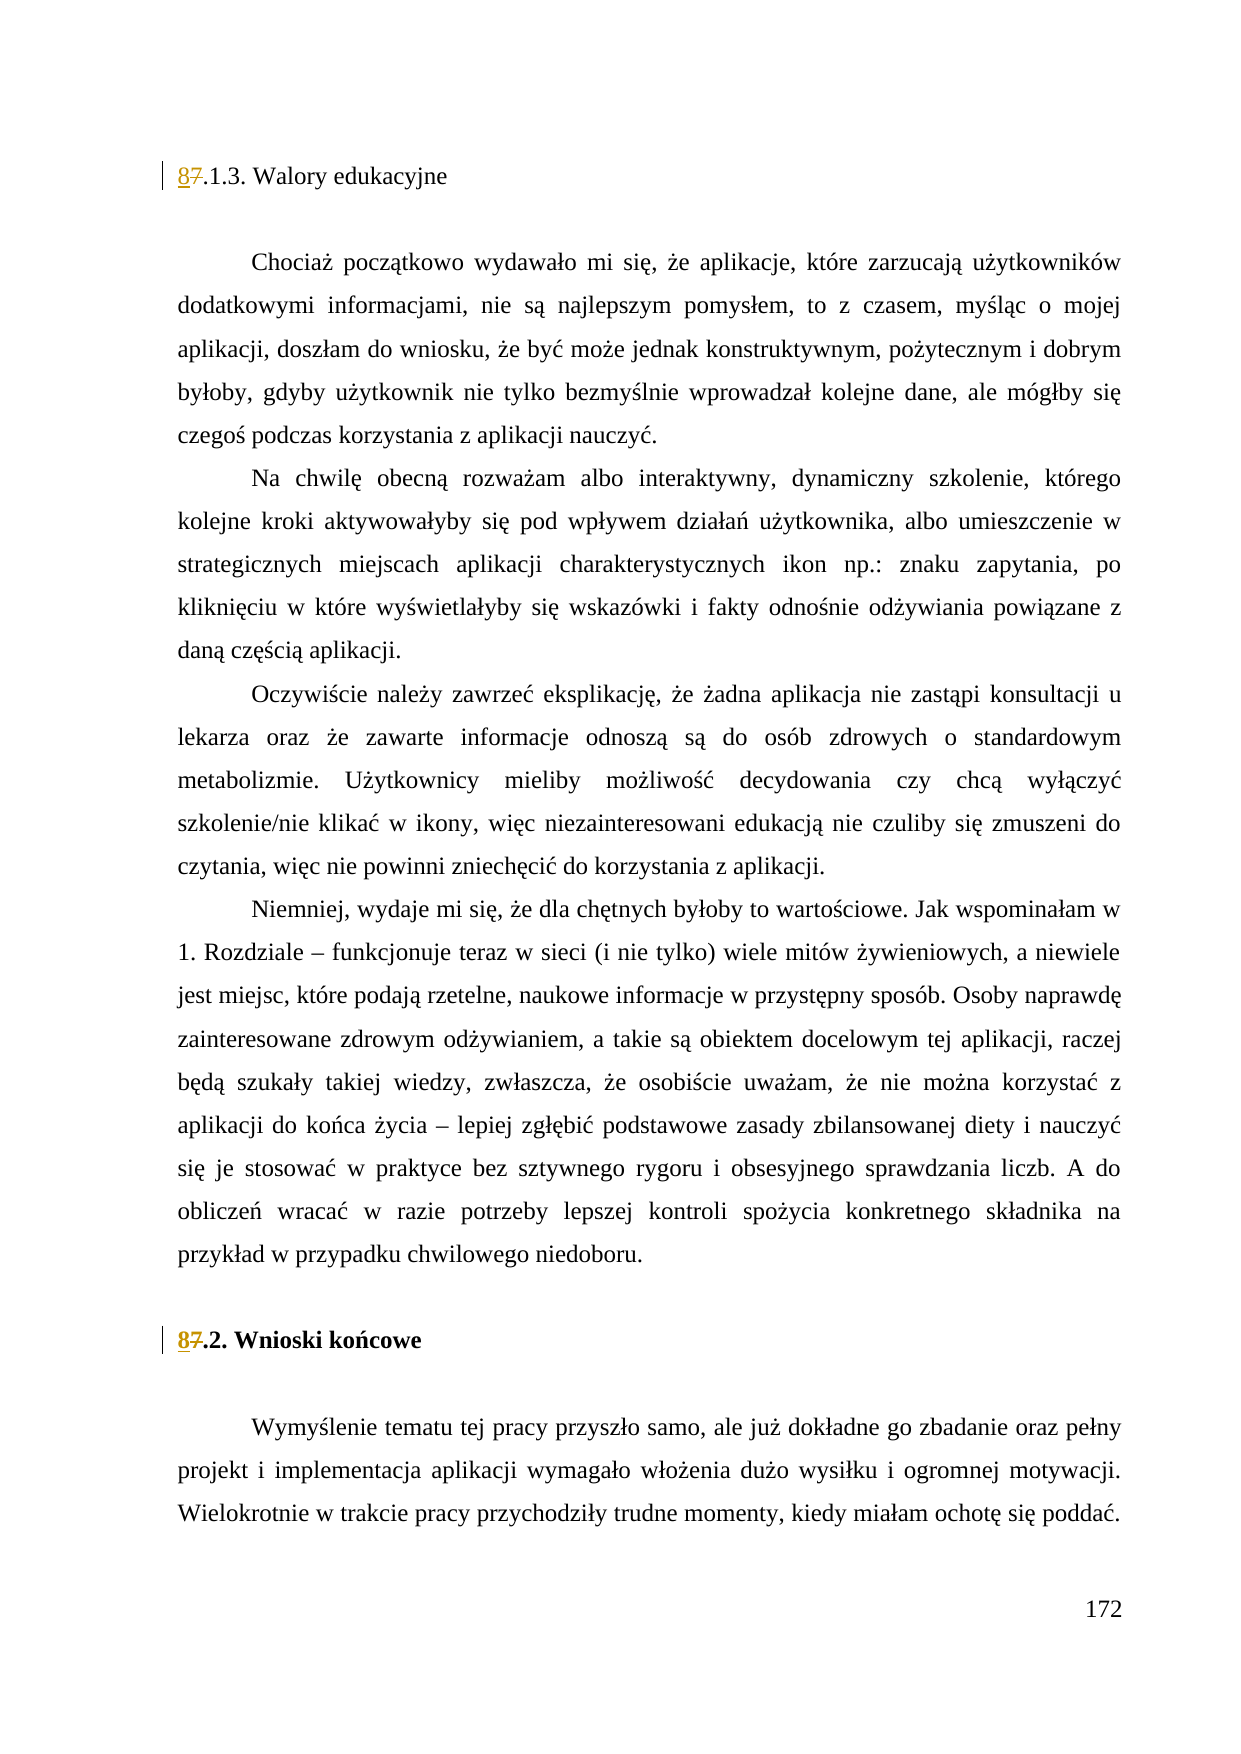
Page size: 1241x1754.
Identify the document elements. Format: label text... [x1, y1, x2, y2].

subtitle .2. Wnioski końcowe [177, 1326, 1122, 1354]
text Niemniej, wydaje mi się, że dla chętnych byłoby to wartościowe. Jak wspominałam w 1. Rozdziale – funkcjonuje teraz w sieci (i nie tylko) wiele mitów żywieniowych, a niewiele jest miejsc, które podają rzetelne, naukowe informacje w przystępny sposób. Osoby naprawdę zainteresowane zdrowym odżywianiem, a takie są obiektem docelowym tej aplikacji, raczej będą szukały takiej wiedzy, zwłaszcza, że osobiście uważam, że nie można korzystać z aplikacji do końca życia – lepiej zgłębić podstawowe zasady zbilansowanej diety i nauczyć się je stosować w praktyce bez sztywnego rygoru i obsesyjnego sprawdzania liczb. A do obliczeń wracać w razie potrzeby lepszej kontroli spożycia konkretnego składnika na przykład w przypadku chwilowego niedoboru. [177, 894, 1122, 1268]
text Na chwilę obecną rozważam albo interaktywny, dynamiczny szkolenie, którego kolejne kroki aktywowałyby się pod wpływem działań użytkownika, albo umieszczenie w strategicznych miejscach aplikacji charakterystycznych ikon np.: znaku zapytania, po kliknięciu w które wyświetlałyby się wskazówki i fakty odnośnie odżywiania powiązane z daną częścią aplikacji. [177, 463, 1122, 664]
text Chociaż początkowo wydawało mi się, że aplikacje, które zarzucają użytkowników dodatkowymi informacjami, nie są najlepszym pomysłem, to z czasem, myśląc o mojej aplikacji, doszłam do wniosku, że być może jednak konstruktywnym, pożytecznym i dobrym byłoby, gdyby użytkownik nie tylko bezmyślnie wprowadzał kolejne dane, ale mógłby się czegoś podczas korzystania z aplikacji nauczyć. [177, 247, 1122, 449]
text Oczywiście należy zawrzeć eksplikację, że żadna aplikacja nie zastąpi konsultacji u lekarza oraz że zawarte informacje odnoszą są do osób zdrowych o standardowym metabolizmie. Użytkownicy mieliby możliwość decydowania czy chcą wyłączyć szkolenie/nie klikać w ikony, więc niezainteresowani edukacją nie czuliby się zmuszeni do czytania, więc nie powinni zniechęcić do korzystania z aplikacji. [177, 679, 1122, 880]
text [177, 1412, 1122, 1527]
subtitle .1.3. Walory edukacyjne [177, 161, 1122, 190]
